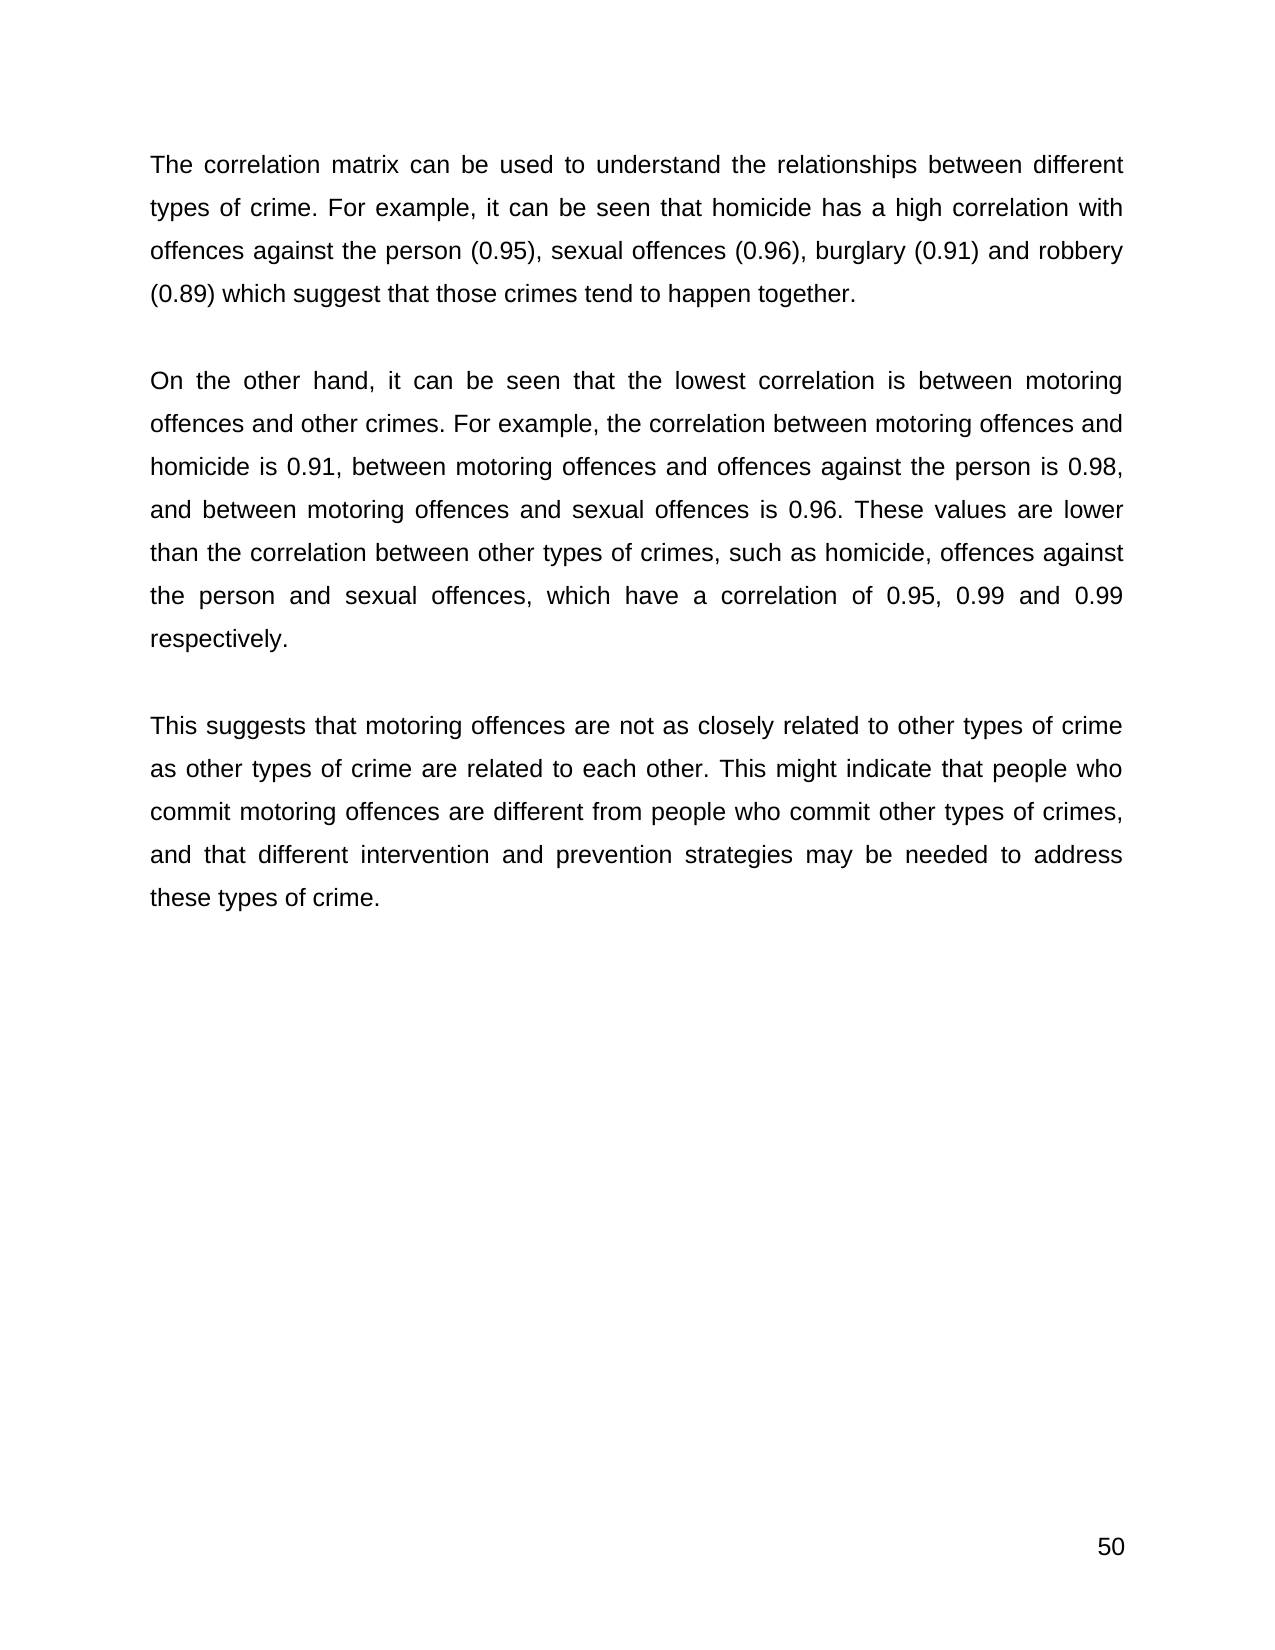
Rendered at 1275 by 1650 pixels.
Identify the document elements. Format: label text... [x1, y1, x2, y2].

text The correlation matrix can be used to understand the relationships between different types of crime. For example, it can be seen that homicide has a high correlation with offences against the person (0.95), sexual offences (0.96), burglary (0.91) and robbery (0.89) which suggest that those crimes tend to happen together. [150, 150, 1125, 308]
text This suggests that motoring offences are not as closely related to other types of crime as other types of crime are related to each other. This might indicate that people who commit motoring offences are different from people who commit other types of crimes, and that different intervention and prevention strategies may be needed to address these types of crime. [150, 711, 1125, 912]
text On the other hand, it can be seen that the lowest correlation is between motoring offences and other crimes. For example, the correlation between motoring offences and homicide is 0.91, between motoring offences and offences against the person is 0.98, and between motoring offences and sexual offences is 0.96. These values are lower than the correlation between other types of crimes, such as homicide, offences against the person and sexual offences, which have a correlation of 0.95, 0.99 and 0.99 respectively. [150, 366, 1125, 653]
